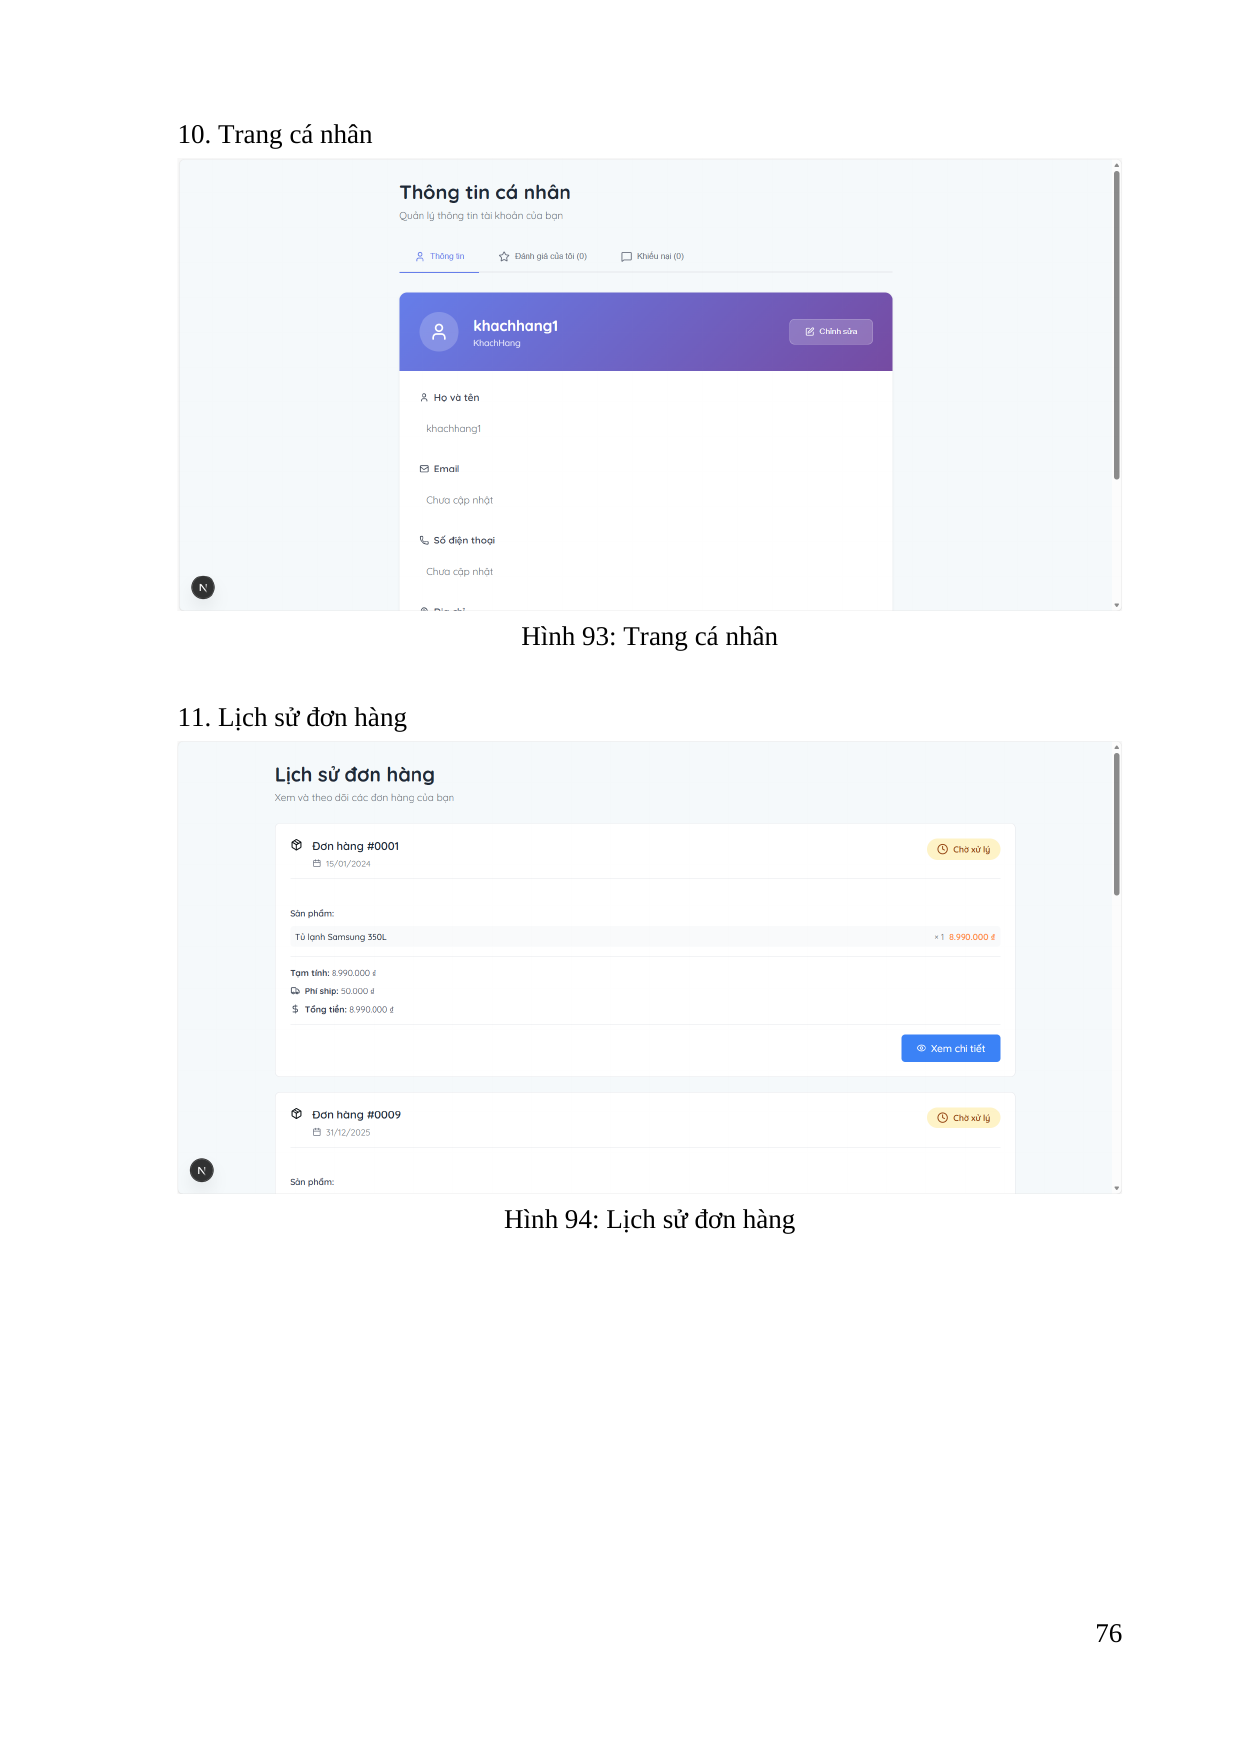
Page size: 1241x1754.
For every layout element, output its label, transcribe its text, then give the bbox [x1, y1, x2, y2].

picture [177, 741, 1123, 1194]
text 11. Lịch sử đơn hàng [177, 701, 1122, 732]
text Hình 93: Trang cá nhân [177, 620, 1122, 651]
text 10. Trang cá nhân [177, 118, 1122, 149]
picture [177, 158, 1123, 611]
text Hình 94: Lịch sử đơn hàng [177, 1203, 1122, 1234]
